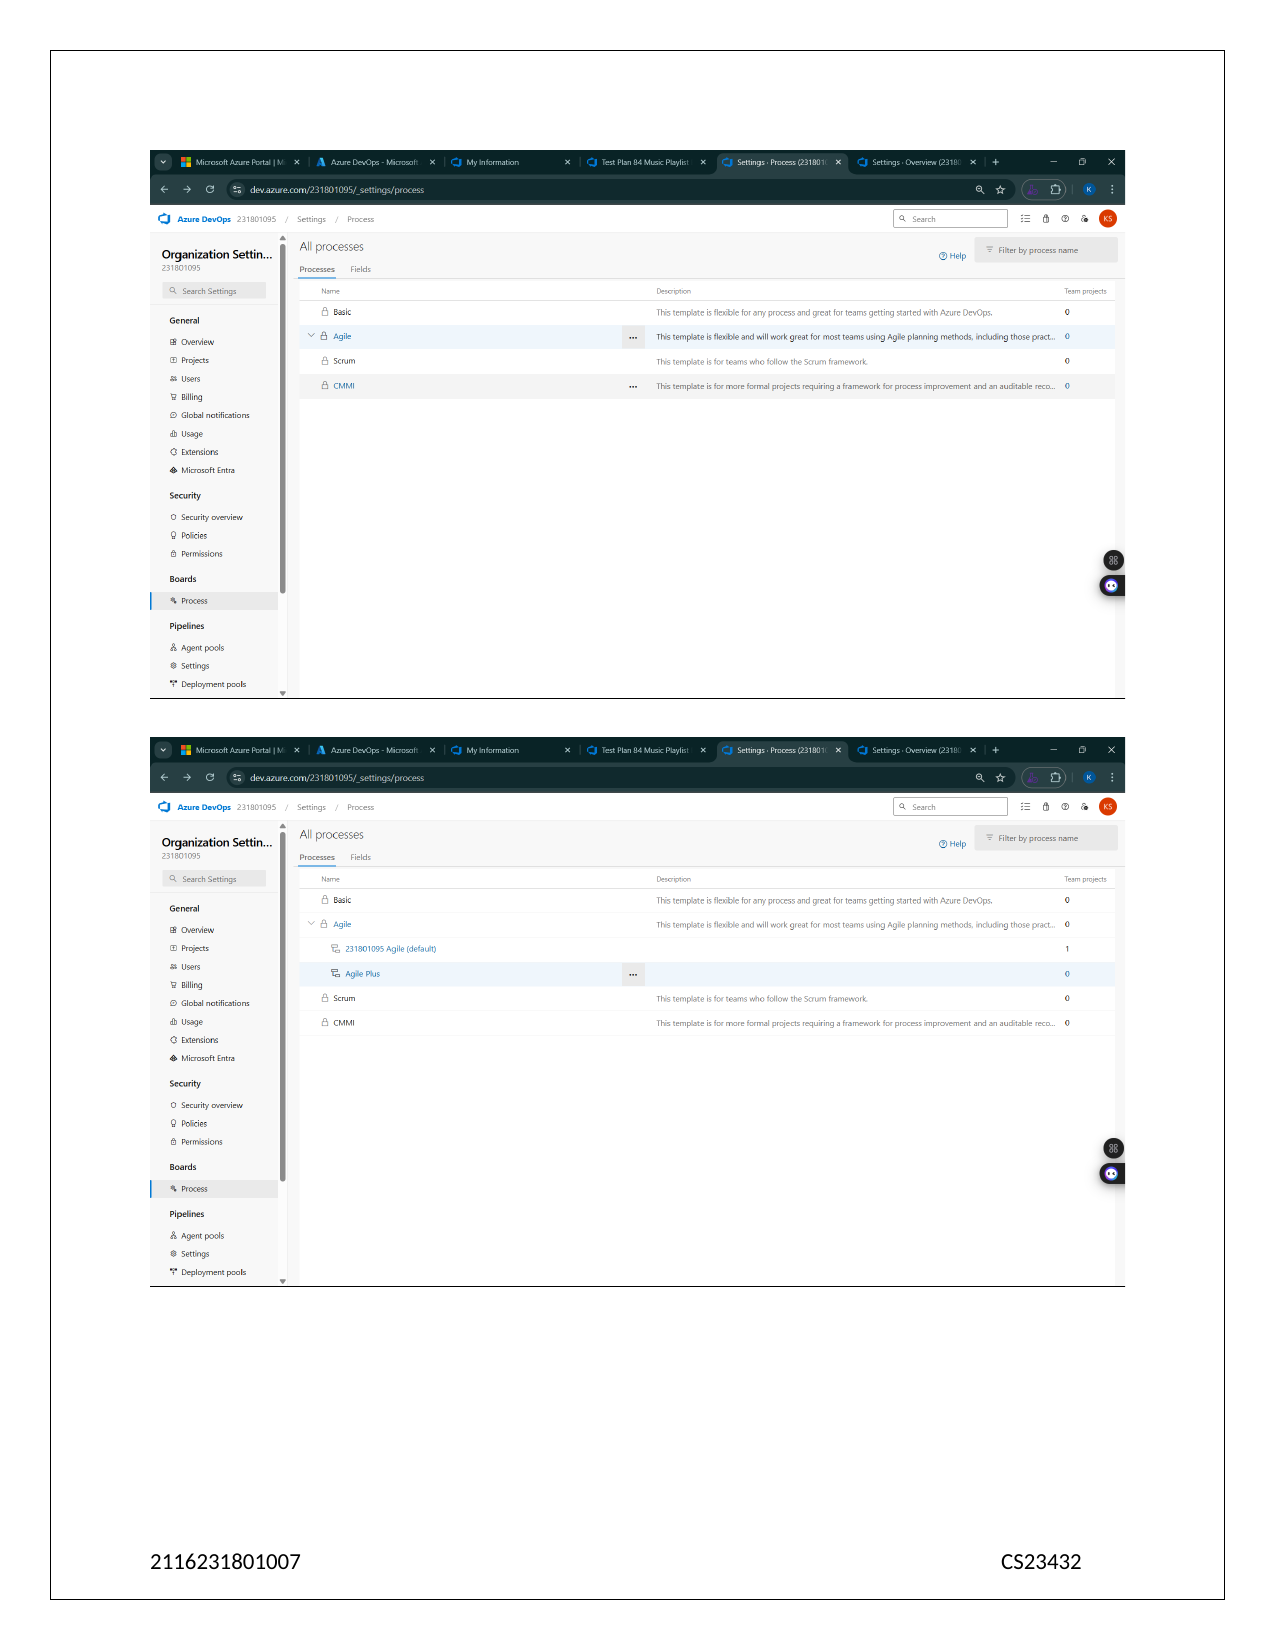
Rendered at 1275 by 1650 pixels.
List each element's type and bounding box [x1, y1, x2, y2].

picture [150, 150, 1125, 699]
picture [150, 737, 1125, 1287]
